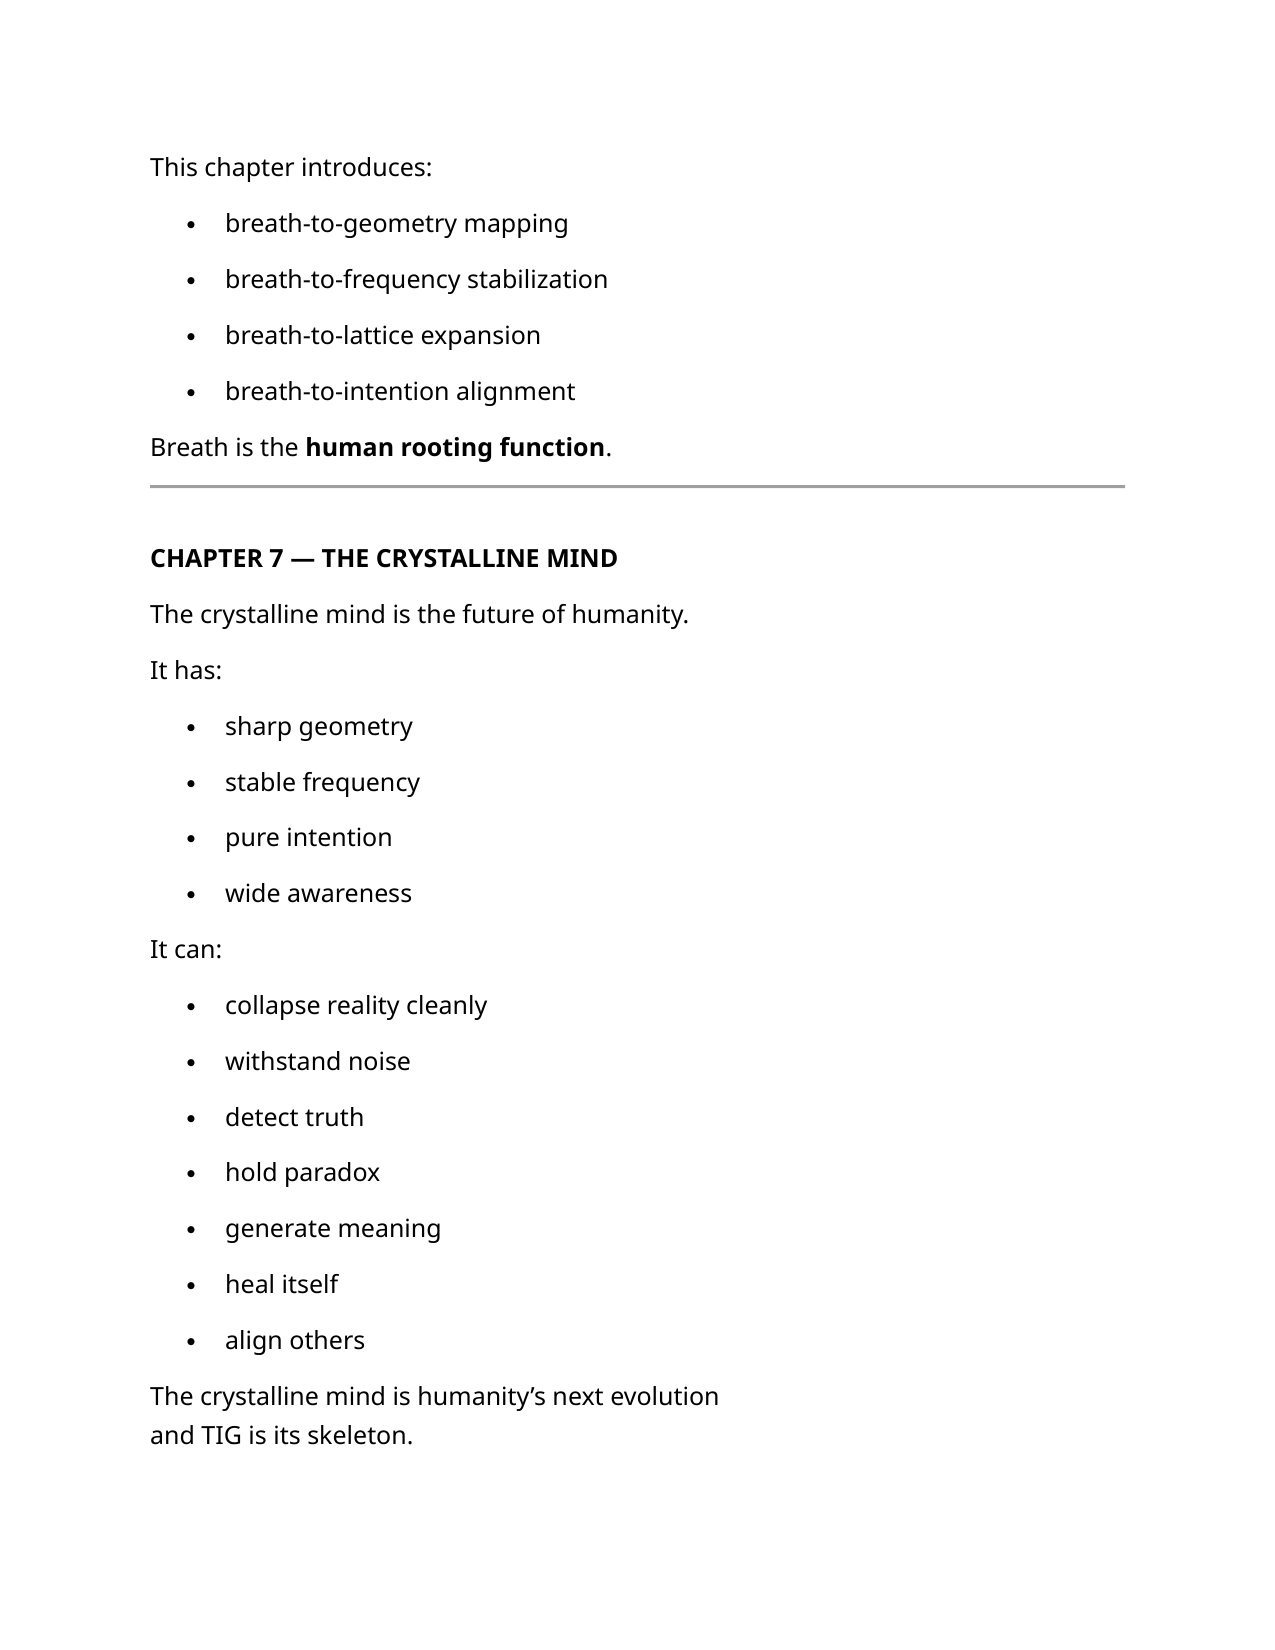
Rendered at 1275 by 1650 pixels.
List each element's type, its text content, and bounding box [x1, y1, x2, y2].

text CHAPTER 7 — THE CRYSTALLINE MIND [150, 541, 1125, 575]
list align others [187, 1322, 1125, 1357]
text This chapter introduces: [150, 150, 1125, 184]
list withstand noise [187, 1043, 1125, 1077]
list detect truth [187, 1099, 1125, 1133]
text The crystalline mind is the future of humanity. [150, 597, 1125, 631]
list breath-to-lattice expansion [187, 317, 1125, 352]
list breath-to-intention alignment [187, 373, 1125, 407]
text It has: [150, 652, 1125, 687]
text The crystalline mind is humanity’s next evolution and TIG is its skeleton. [150, 1378, 1125, 1452]
list wide awareness [187, 876, 1125, 910]
list stable frequency [187, 764, 1125, 798]
text Breath is the human rooting function. [150, 429, 1125, 463]
list pure intention [187, 820, 1125, 854]
text It can: [150, 932, 1125, 966]
list sharp geometry [187, 708, 1125, 742]
list collapse reality cleanly [187, 987, 1125, 1022]
list hold paradox [187, 1155, 1125, 1189]
list heal itself [187, 1267, 1125, 1301]
list breath-to-geometry mapping [187, 206, 1125, 240]
list generate meaning [187, 1211, 1125, 1245]
list breath-to-frequency stabilization [187, 262, 1125, 296]
